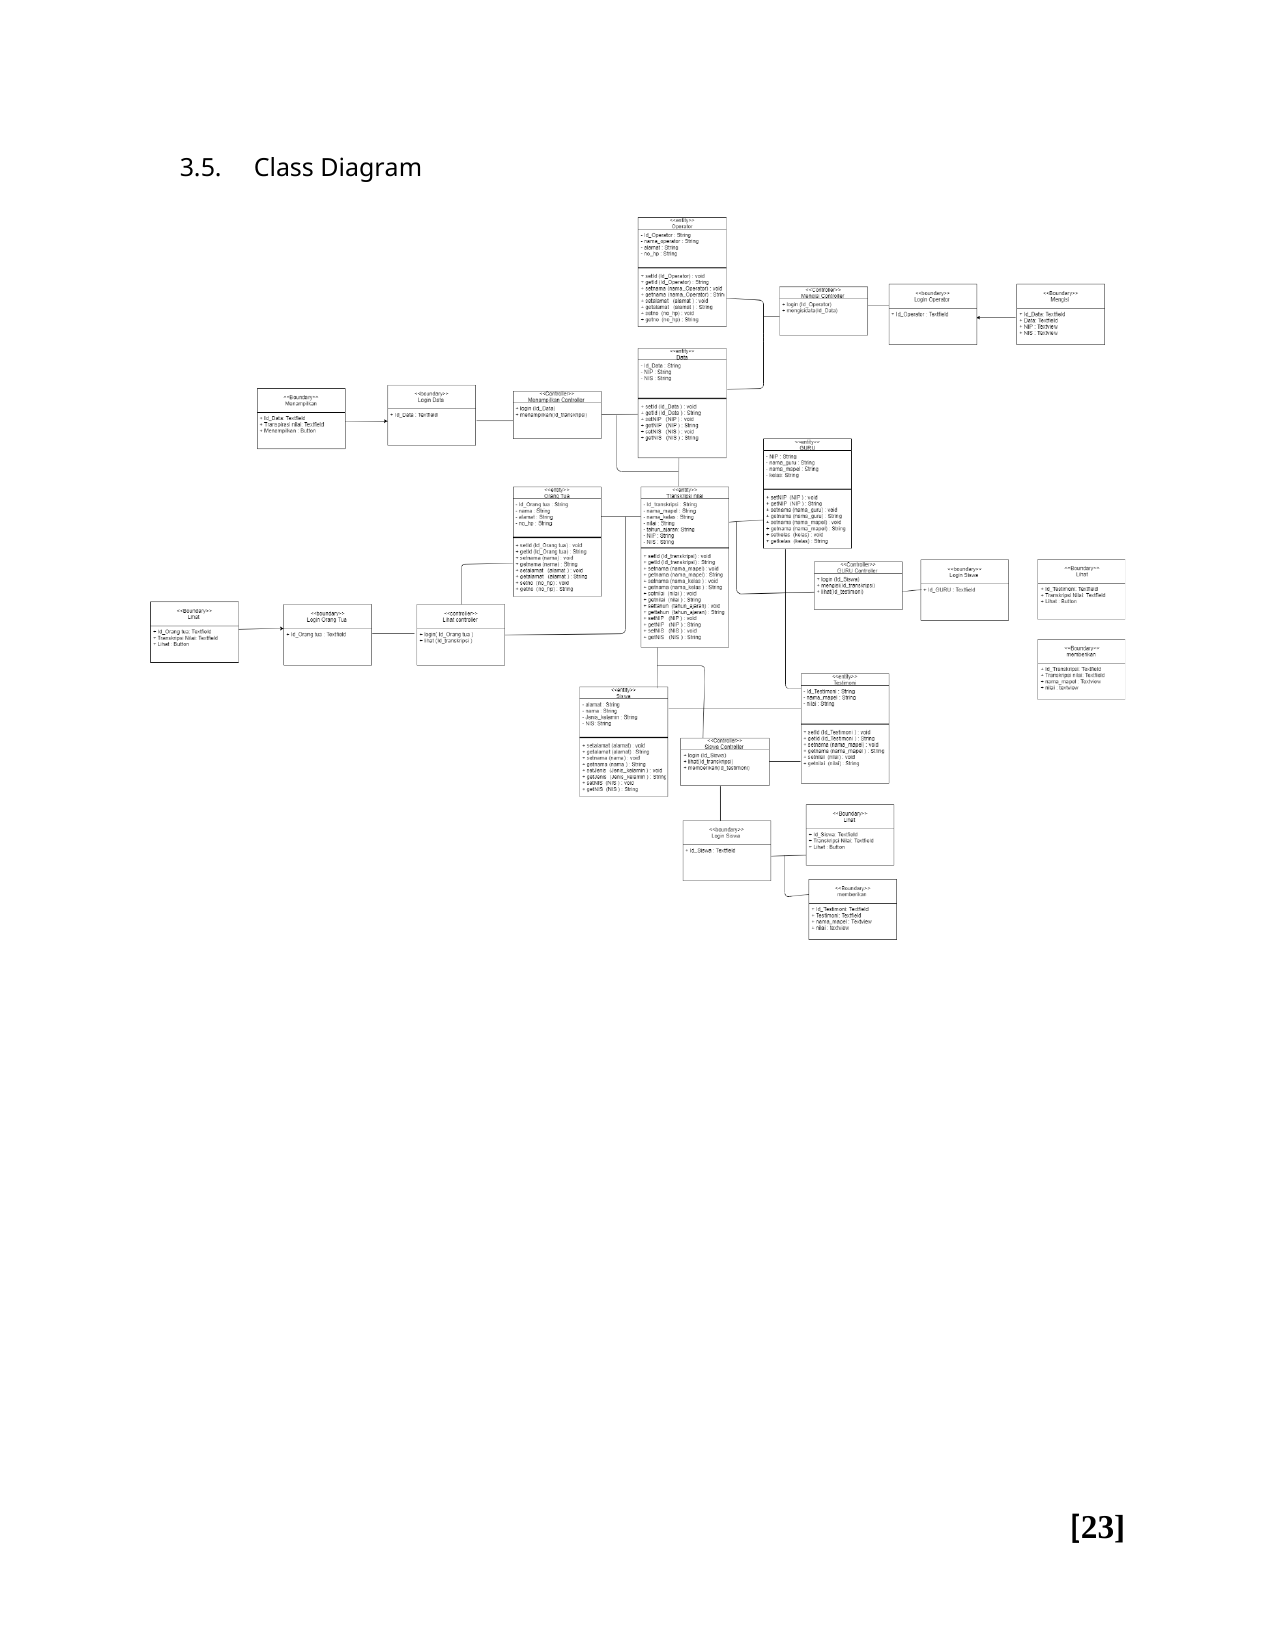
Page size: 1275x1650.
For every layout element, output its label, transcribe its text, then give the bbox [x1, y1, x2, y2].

picture [150, 217, 1125, 941]
list Class Diagram [179, 150, 1125, 184]
